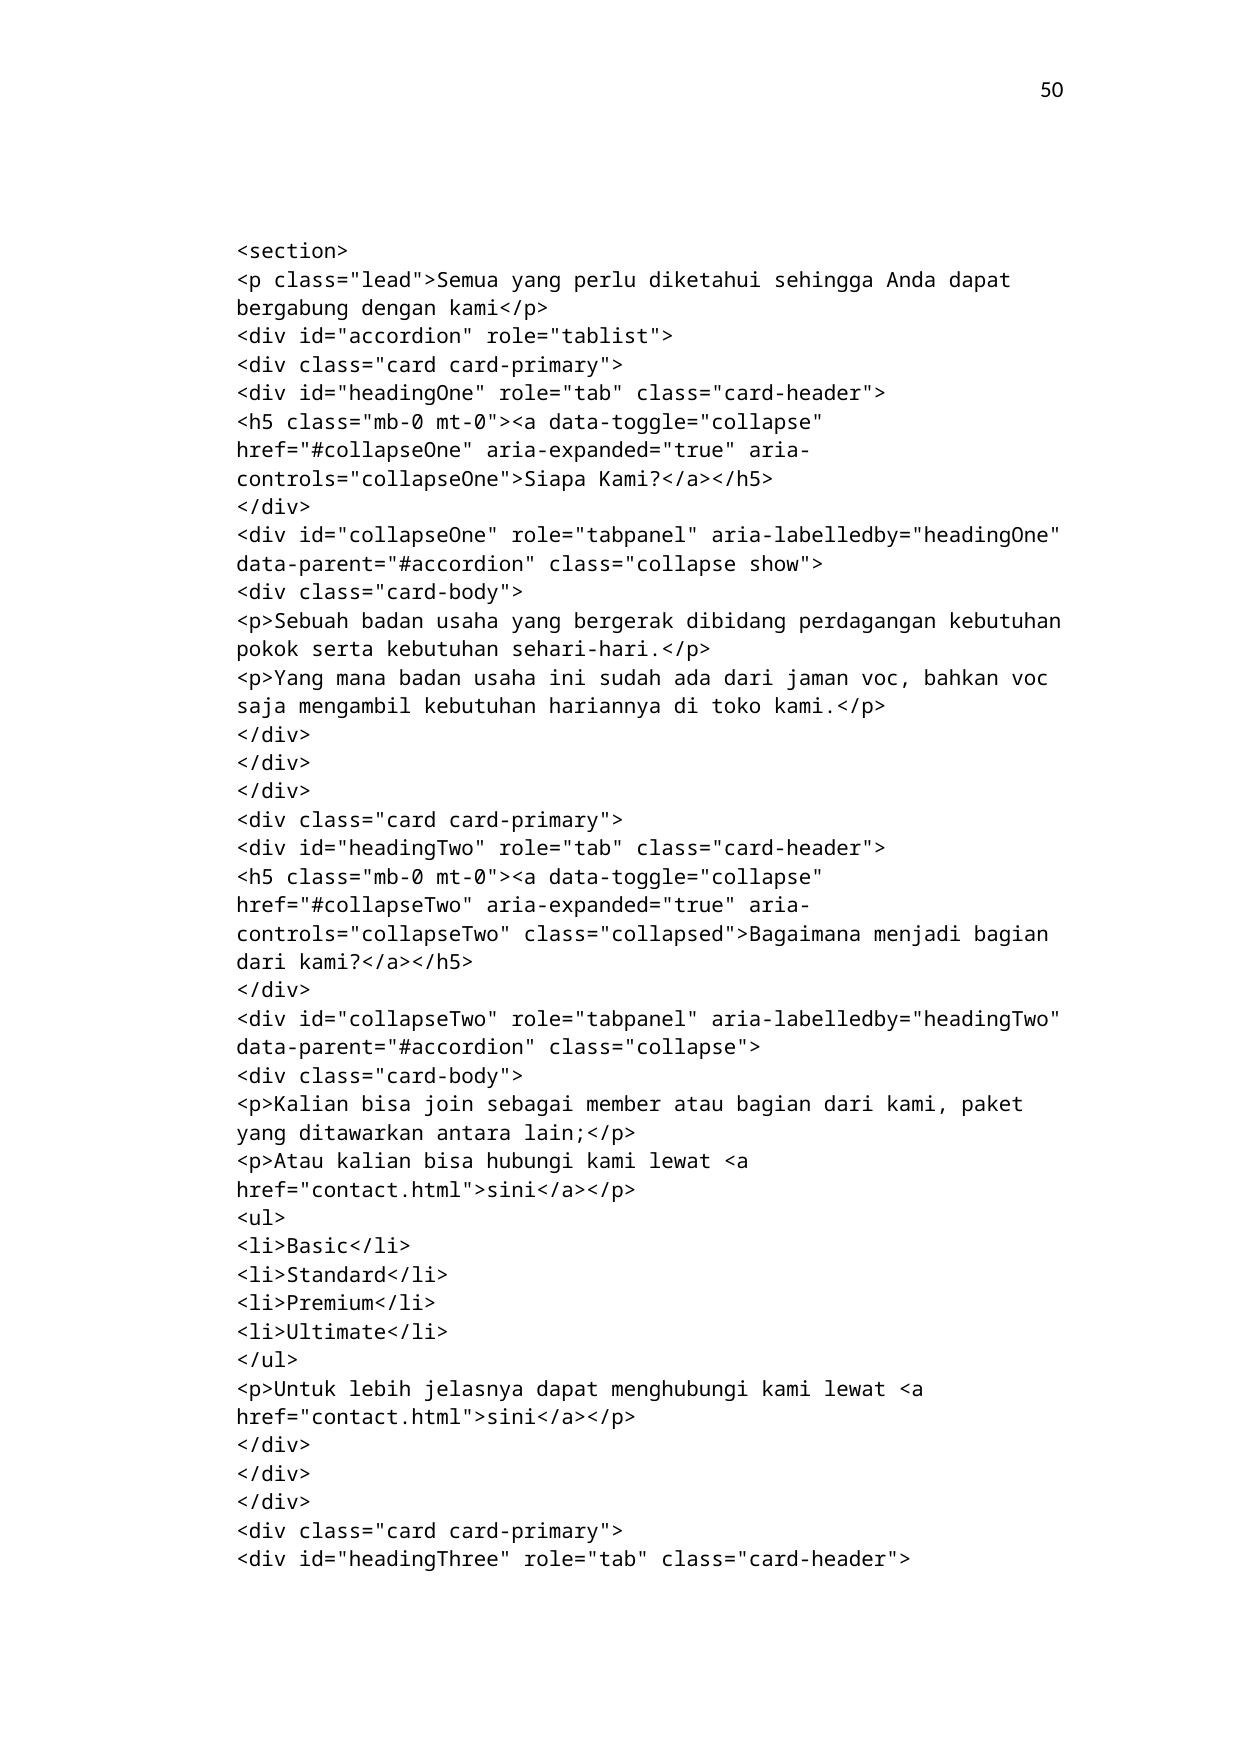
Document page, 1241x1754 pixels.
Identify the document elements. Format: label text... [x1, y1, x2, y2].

text <div class="card-body"> [236, 577, 1063, 606]
text <h5 class="mb-0 mt-0"><a data-toggle="collapse" href="#collapseOne" aria-expanded="true" aria-controls="collapseOne">Siapa Kami?</a></h5> [236, 407, 1063, 492]
text <div id="collapseOne" role="tabpanel" aria-labelledby="headingOne" data-parent="#accordion" class="collapse show"> [236, 521, 1063, 577]
text <h5 class="mb-0 mt-0"><a data-toggle="collapse" href="#collapseTwo" aria-expanded="true" aria-controls="collapseTwo" class="collapsed">Bagaimana menjadi bagian dari kami?</a></h5> [236, 862, 1063, 976]
text </div> [236, 1459, 1063, 1487]
text <div id="collapseTwo" role="tabpanel" aria-labelledby="headingTwo" data-parent="#accordion" class="collapse"> [236, 1004, 1063, 1061]
text <p>Untuk lebih jelasnya dapat menghubungi kami lewat <a href="contact.html">sini</a></p> [236, 1374, 1063, 1431]
text <div class="card-body"> [236, 1061, 1063, 1089]
text </div> [236, 720, 1063, 748]
text </ul> [236, 1345, 1063, 1374]
text <li>Basic</li> [236, 1232, 1063, 1260]
text <p>Atau kalian bisa hubungi kami lewat <a href="contact.html">sini</a></p> [236, 1146, 1063, 1203]
text </div> [236, 976, 1063, 1004]
text <div id="accordion" role="tablist"> [236, 322, 1063, 350]
text </div> [236, 748, 1063, 777]
text <p>Kalian bisa join sebagai member atau bagian dari kami, paket yang ditawarkan antara lain;</p> [236, 1089, 1063, 1146]
text <li>Ultimate</li> [236, 1317, 1063, 1345]
text <p>Yang mana badan usaha ini sudah ada dari jaman voc, bahkan voc saja mengambil kebutuhan hariannya di toko kami.</p> [236, 663, 1063, 720]
text <p>Sebuah badan usaha yang bergerak dibidang perdagangan kebutuhan pokok serta kebutuhan sehari-hari.</p> [236, 606, 1063, 663]
text </div> [236, 777, 1063, 805]
text </div> [236, 1487, 1063, 1516]
text <section> [236, 236, 1063, 265]
text <div class="card card-primary"> [236, 350, 1063, 378]
text <div id="headingOne" role="tab" class="card-header"> [236, 378, 1063, 407]
text <div class="card card-primary"> [236, 805, 1063, 833]
text <div class="card card-primary"> [236, 1516, 1063, 1544]
text <div id="headingTwo" role="tab" class="card-header"> [236, 833, 1063, 862]
text <li>Premium</li> [236, 1288, 1063, 1317]
text </div> [236, 1431, 1063, 1459]
text <li>Standard</li> [236, 1260, 1063, 1288]
text <p class="lead">Semua yang perlu diketahui sehingga Anda dapat bergabung dengan kami</p> [236, 265, 1063, 322]
text <ul> [236, 1203, 1063, 1232]
text <div id="headingThree" role="tab" class="card-header"> [236, 1544, 1063, 1573]
text </div> [236, 492, 1063, 521]
